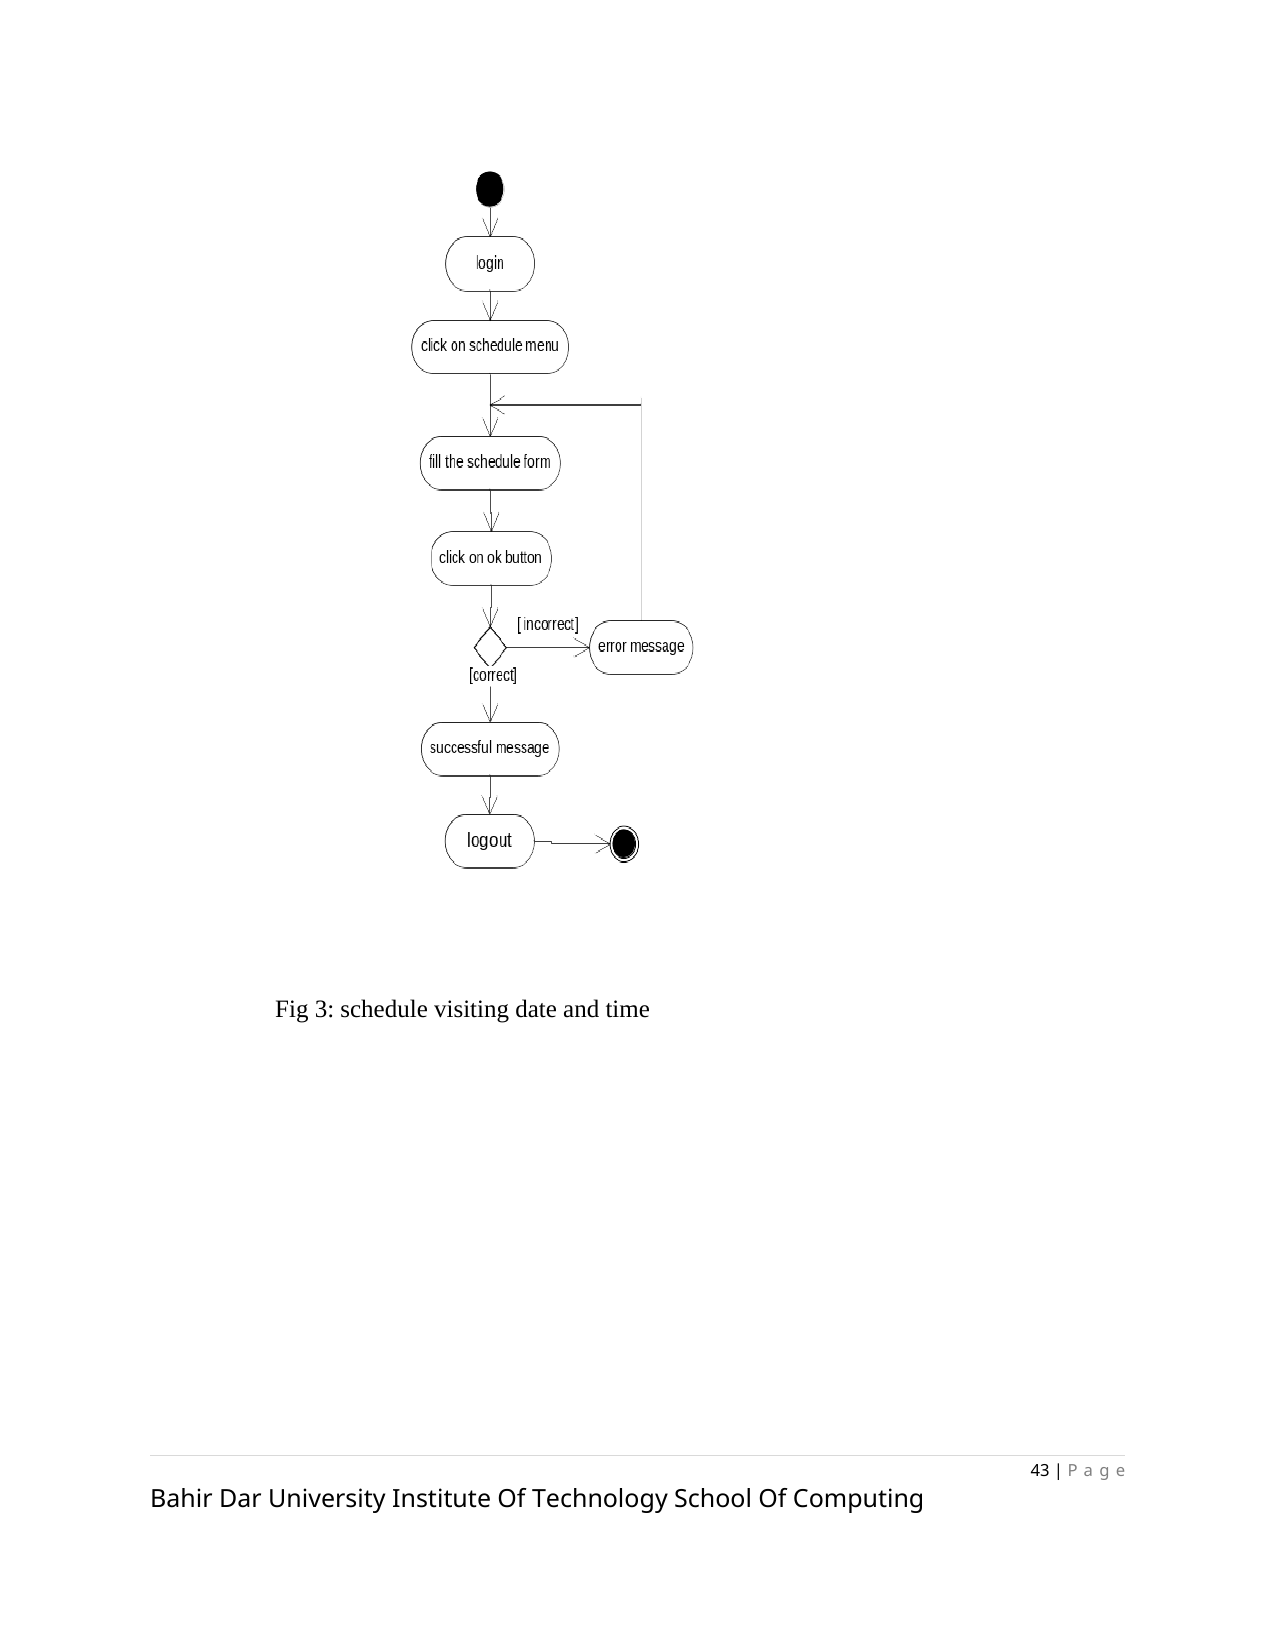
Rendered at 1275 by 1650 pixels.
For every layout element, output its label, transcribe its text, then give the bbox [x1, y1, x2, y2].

text Fig 3: schedule visiting date and time [150, 994, 1125, 1023]
